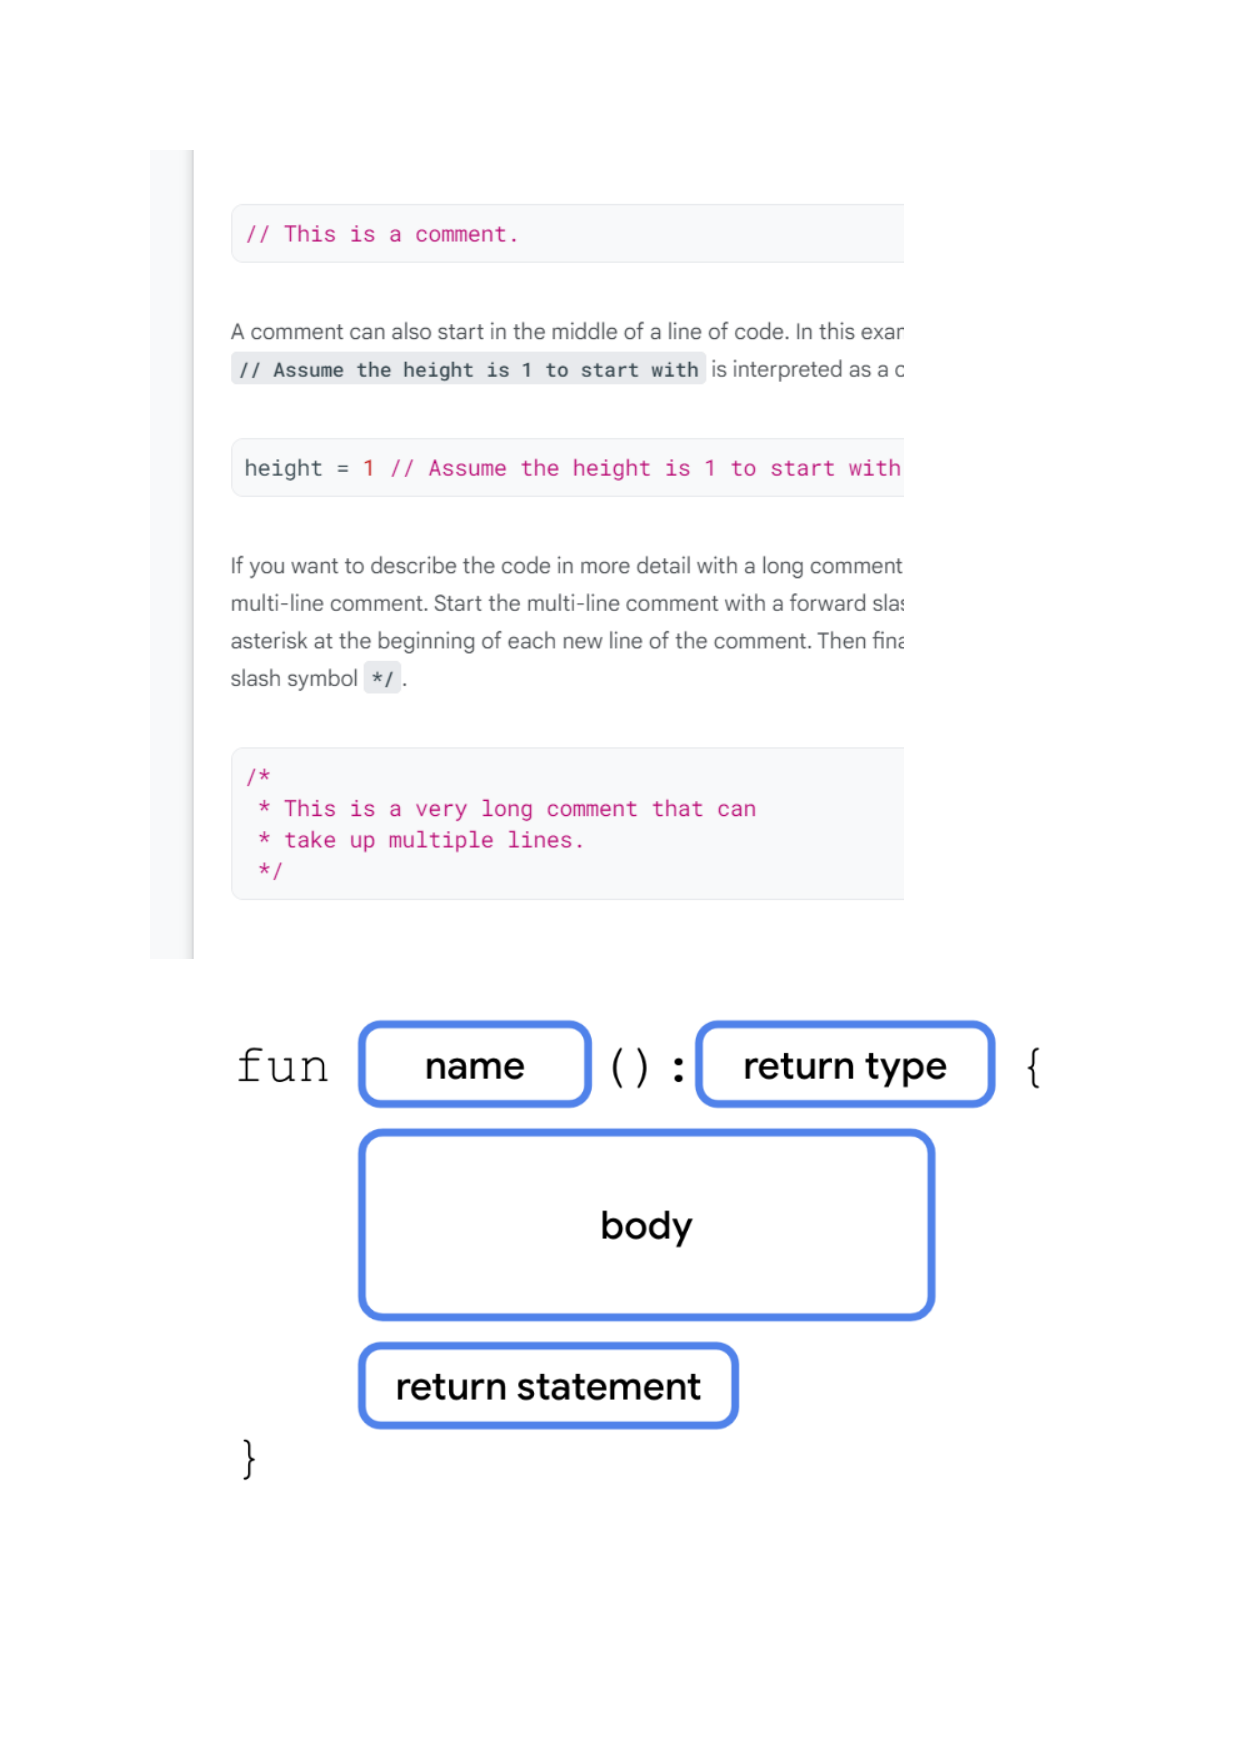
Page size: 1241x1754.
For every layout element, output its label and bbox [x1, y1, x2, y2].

picture [150, 977, 1091, 1526]
picture [150, 150, 904, 959]
